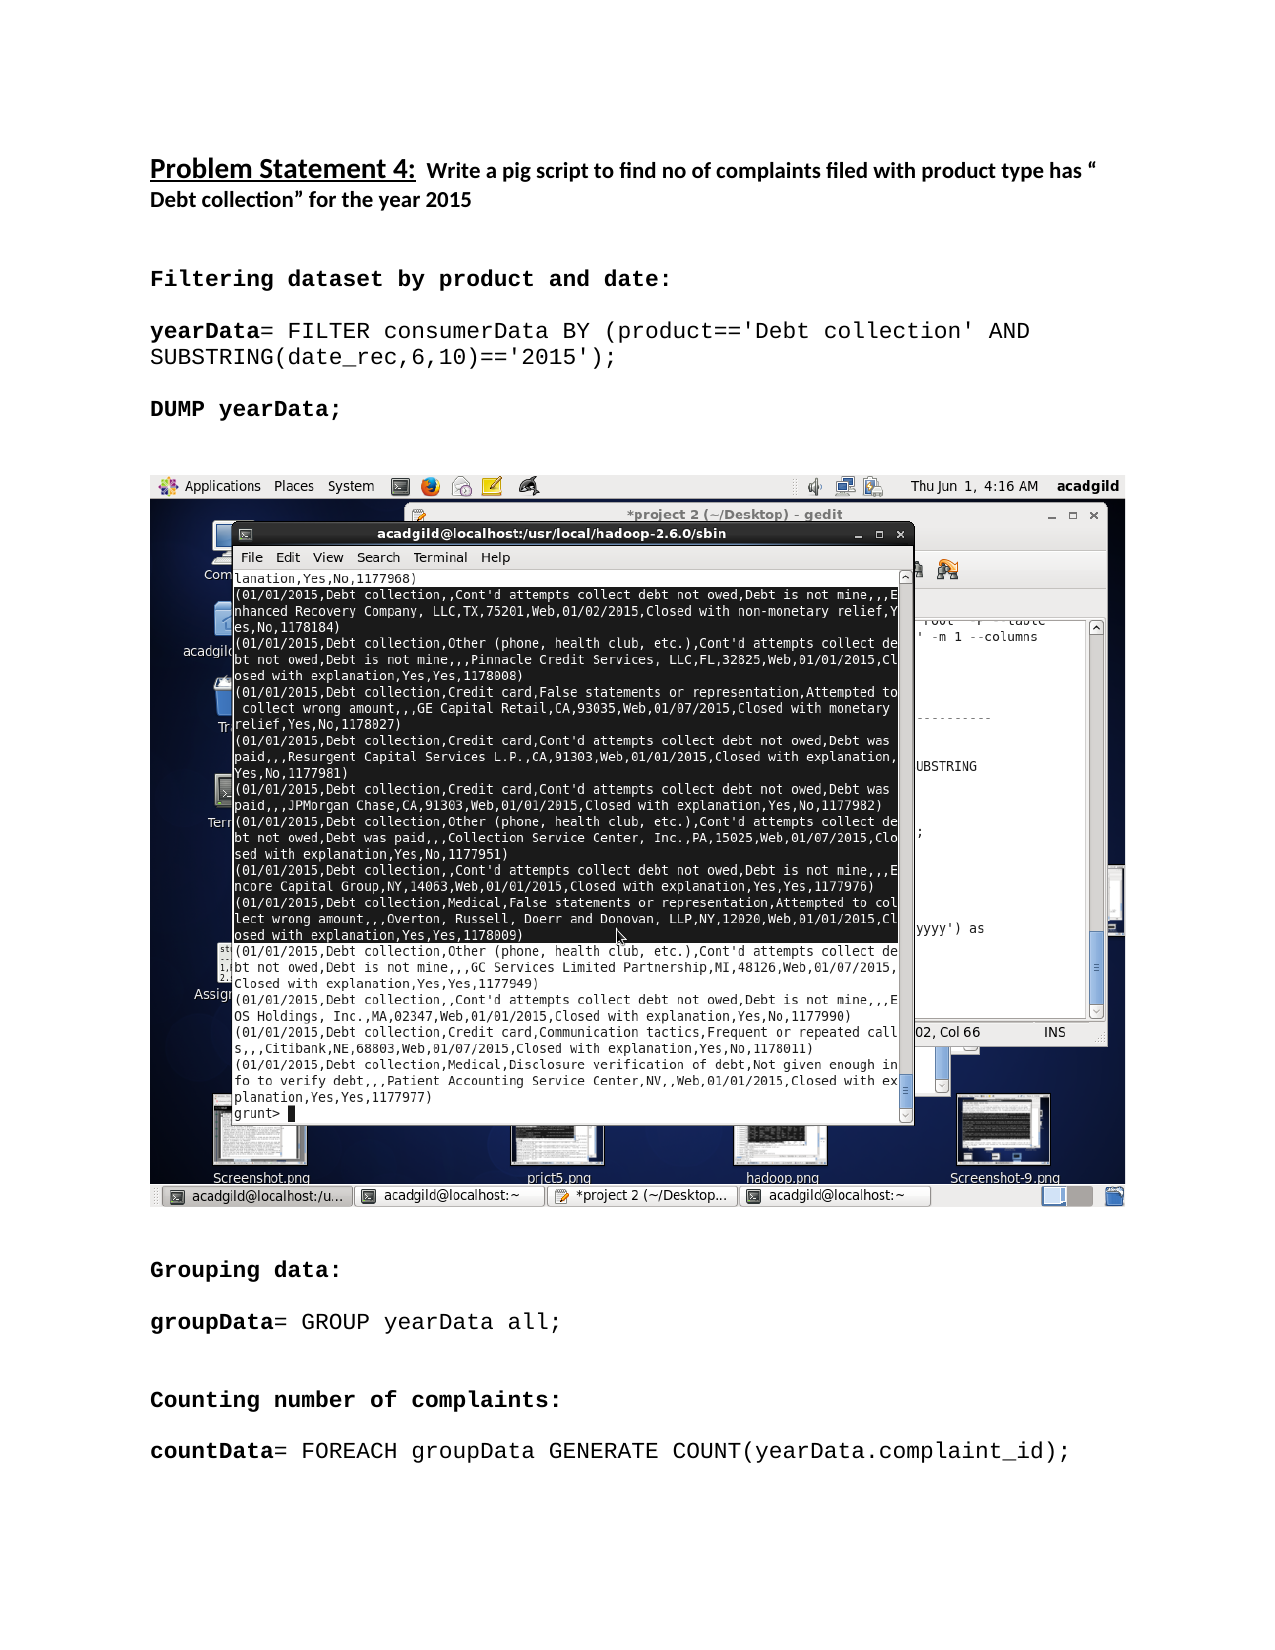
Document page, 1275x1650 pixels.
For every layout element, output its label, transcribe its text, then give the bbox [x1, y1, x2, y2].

text Problem Statement 4: Write a pig script to find no of complaints filed with product type has “ Debt collection” for the year 2015 [150, 150, 1125, 214]
text Grouping data: [150, 1258, 1125, 1284]
text DUMP yearData; [150, 397, 1125, 423]
text Filtering dataset by product and date: [150, 268, 1125, 293]
picture [150, 475, 1125, 1207]
text Counting number of complaints: [150, 1388, 1125, 1414]
text yearData= FILTER consumerData BY (product=='Debt collection' AND SUBSTRING(date_rec,6,10)=='2015'); [150, 319, 1125, 371]
text groupData= GROUP yearData all; [150, 1310, 1125, 1336]
text countData= FOREACH groupData GENERATE COUNT(yearData.complaint_id); [150, 1440, 1125, 1466]
